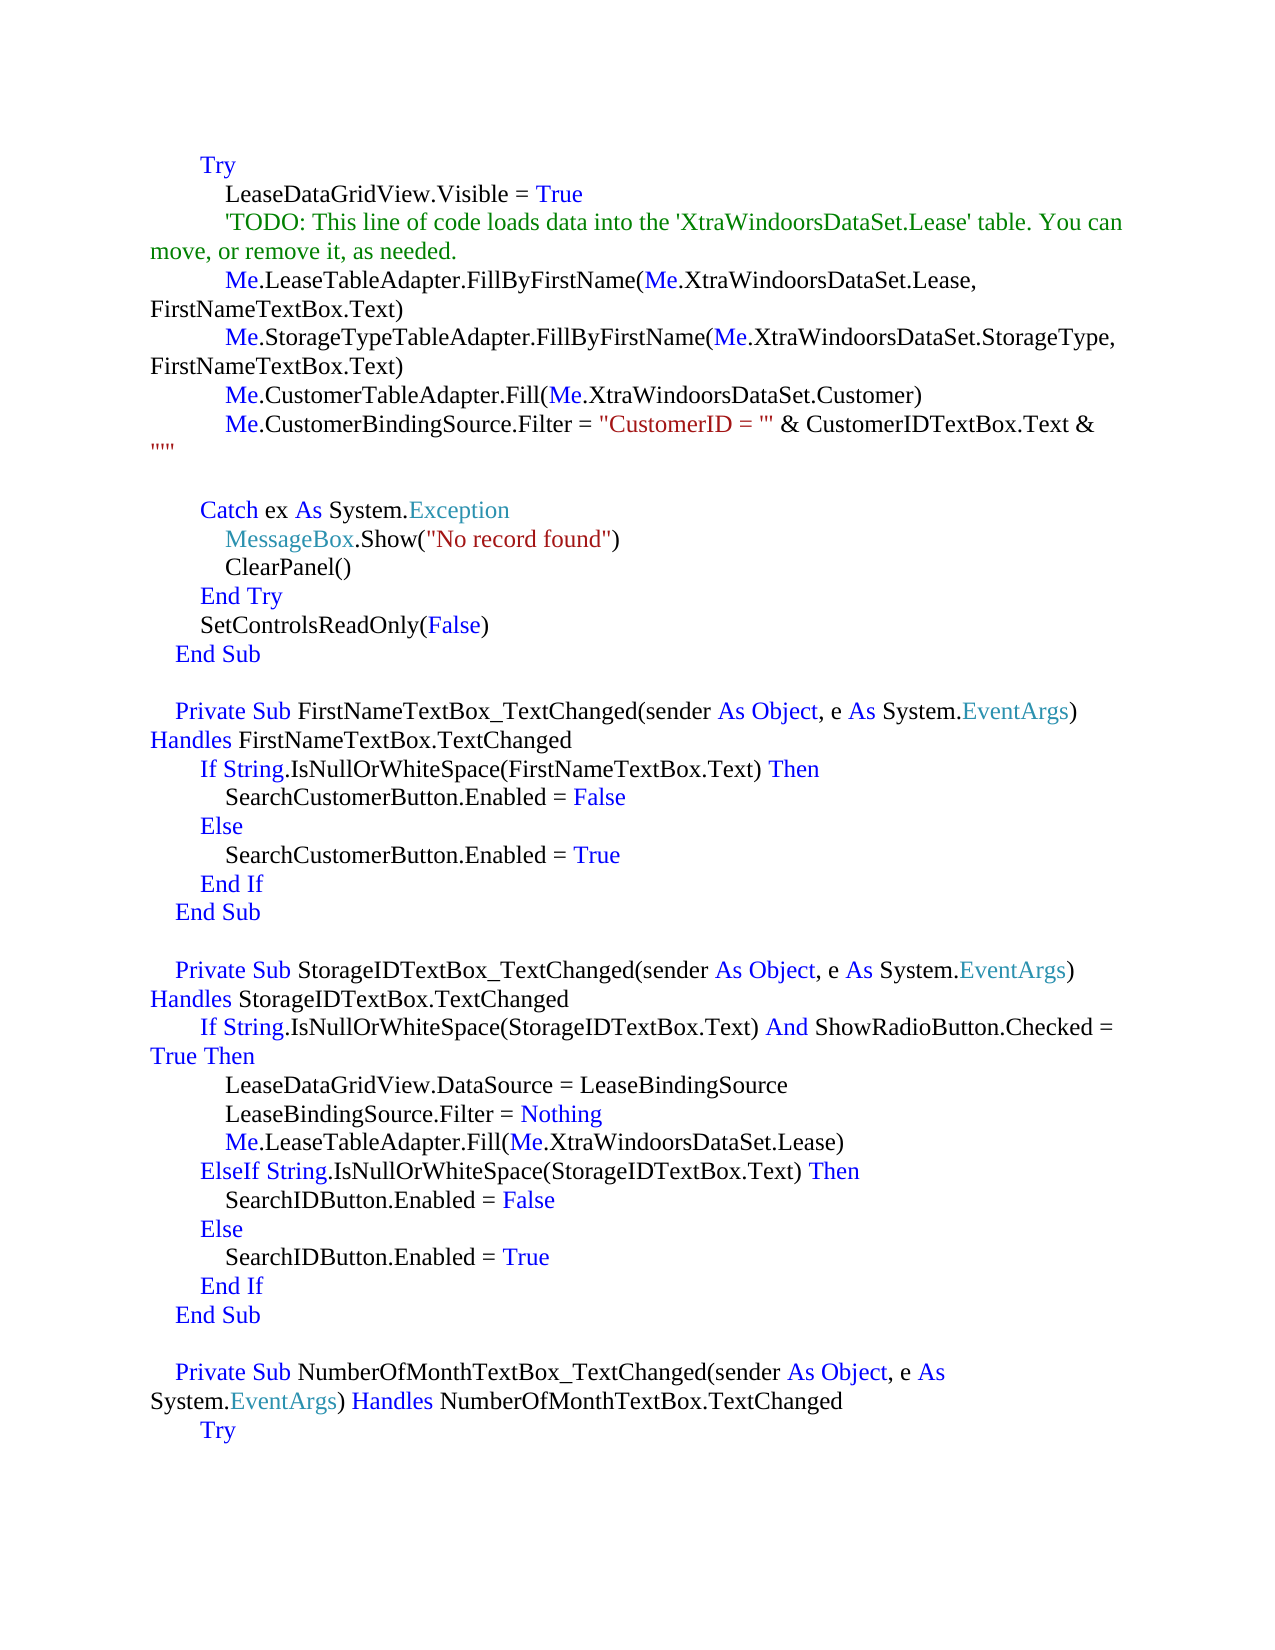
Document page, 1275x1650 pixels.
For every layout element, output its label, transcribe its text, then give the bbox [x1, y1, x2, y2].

text Me.CustomerTableAdapter.Fill(Me.XtraWindoorsDataSet.Customer) [150, 380, 1125, 409]
text End Sub [150, 897, 1125, 926]
text Me.LeaseTableAdapter.FillByFirstName(Me.XtraWindoorsDataSet.Lease, FirstNameTextBox.Text) [150, 265, 1125, 322]
text SearchCustomerButton.Enabled = True [150, 840, 1125, 869]
text Else [150, 1214, 1125, 1242]
text Else [150, 811, 1125, 840]
text SetControlsReadOnly(False) [150, 610, 1125, 639]
text Try [150, 1415, 1125, 1444]
text Try [150, 150, 1125, 179]
text 'TODO: This line of code loads data into the 'XtraWindoorsDataSet.Lease' table. You can move, or remove it, as needed. [150, 207, 1125, 265]
text End Sub [150, 639, 1125, 667]
text LeaseBindingSource.Filter = Nothing [150, 1099, 1125, 1127]
text Private Sub NumberOfMonthTextBox_TextChanged(sender As Object, e As System.EventArgs) Handles NumberOfMonthTextBox.TextChanged [150, 1357, 1125, 1415]
text Me.LeaseTableAdapter.Fill(Me.XtraWindoorsDataSet.Lease) [150, 1127, 1125, 1156]
text SearchIDButton.Enabled = False [150, 1185, 1125, 1214]
text ClearPanel() [150, 552, 1125, 581]
text End If [150, 869, 1125, 897]
text SearchCustomerButton.Enabled = False [150, 782, 1125, 811]
text End Try [150, 581, 1125, 610]
text If String.IsNullOrWhiteSpace(StorageIDTextBox.Text) And ShowRadioButton.Checked = True Then [150, 1012, 1125, 1070]
text ElseIf String.IsNullOrWhiteSpace(StorageIDTextBox.Text) Then [150, 1156, 1125, 1185]
text Private Sub StorageIDTextBox_TextChanged(sender As Object, e As System.EventArgs) Handles StorageIDTextBox.TextChanged [150, 955, 1125, 1012]
text Catch ex As System.Exception [150, 495, 1125, 524]
text End Sub [150, 1300, 1125, 1329]
text If String.IsNullOrWhiteSpace(FirstNameTextBox.Text) Then [150, 754, 1125, 782]
text Private Sub FirstNameTextBox_TextChanged(sender As Object, e As System.EventArgs) Handles FirstNameTextBox.TextChanged [150, 696, 1125, 754]
text LeaseDataGridView.DataSource = LeaseBindingSource [150, 1070, 1125, 1099]
text Me.CustomerBindingSource.Filter = "CustomerID = '" & CustomerIDTextBox.Text & "'" [150, 409, 1125, 466]
text LeaseDataGridView.Visible = True [150, 179, 1125, 207]
text Me.StorageTypeTableAdapter.FillByFirstName(Me.XtraWindoorsDataSet.StorageType, FirstNameTextBox.Text) [150, 322, 1125, 380]
text SearchIDButton.Enabled = True [150, 1242, 1125, 1271]
text End If [150, 1271, 1125, 1300]
text MessageBox.Show("No record found") [150, 524, 1125, 552]
